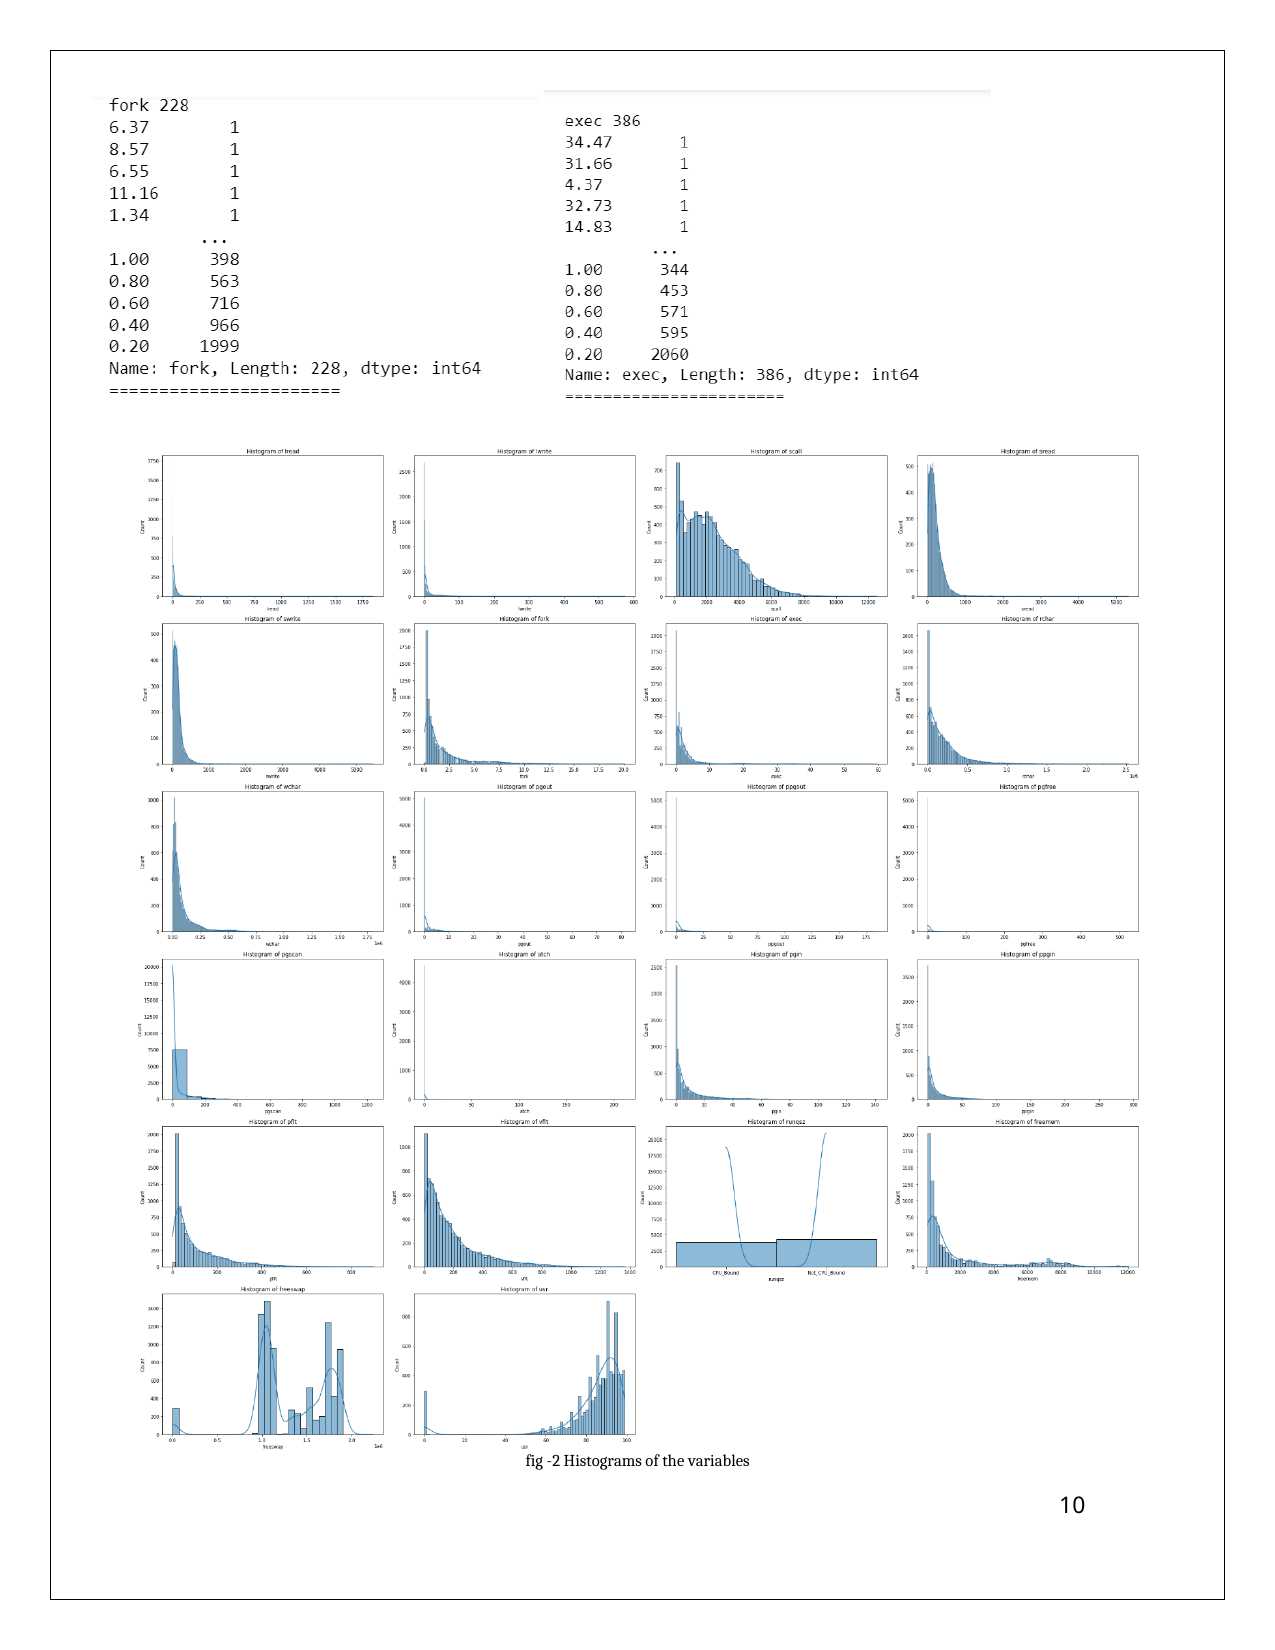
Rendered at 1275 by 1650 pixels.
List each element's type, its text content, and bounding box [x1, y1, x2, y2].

text fig -2 Histograms of the variables [90, 1452, 1185, 1471]
picture [543, 90, 991, 419]
picture [90, 97, 539, 419]
picture [134, 445, 1141, 1452]
